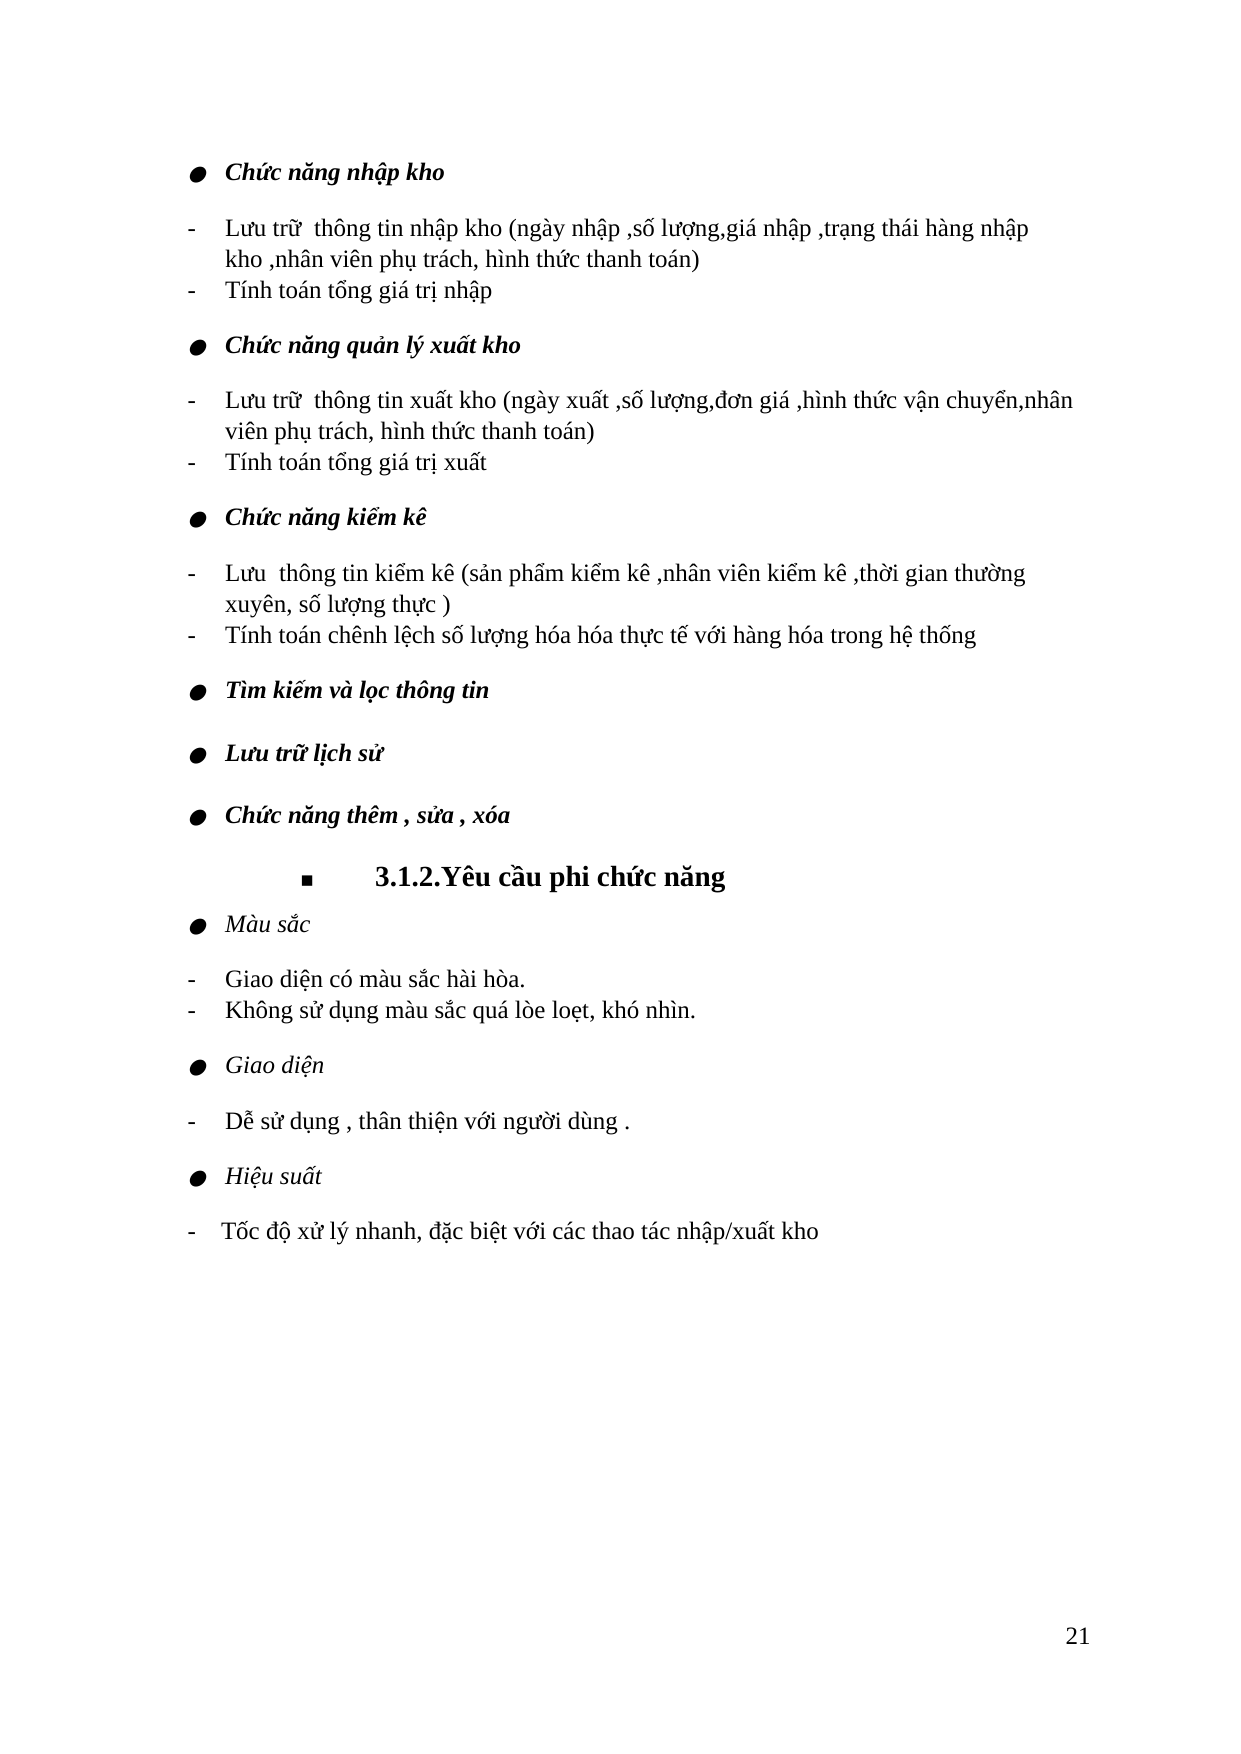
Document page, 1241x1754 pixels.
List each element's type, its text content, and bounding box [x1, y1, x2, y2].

list Tìm kiếm và lọc thông tin [187, 667, 1090, 710]
list Dễ sử dụng , thân thiện với người dùng . [187, 1106, 1090, 1134]
list Giao diện có màu sắc hài hòa. [187, 964, 1090, 993]
list Tính toán tổng giá trị xuất [187, 447, 1090, 476]
text - Tốc độ xử lý nhanh, đặc biệt với các thao tác nhập/xuất kho [187, 1216, 1090, 1245]
list Lưu trữ thông tin nhập kho (ngày nhập ,số lượng,giá nhập ,trạng thái hàng nhập kho ,nhân viên phụ trách, hình thức thanh toán) [187, 213, 1090, 272]
list Chức năng kiểm kê [187, 495, 1090, 538]
list Chức năng nhập kho [187, 150, 1090, 193]
subtitle 3.1.2.Yêu cầu phi chức năng [225, 856, 1090, 898]
list Không sử dụng màu sắc quá lòe loẹt, khó nhìn. [187, 995, 1090, 1024]
list Màu sắc [187, 902, 1090, 944]
list Lưu thông tin kiểm kê (sản phẩm kiểm kê ,nhân viên kiểm kê ,thời gian thường xuyên, số lượng thực ) [187, 558, 1090, 617]
list Tính toán tổng giá trị nhập [187, 275, 1090, 303]
list Chức năng quản lý xuất kho [187, 322, 1090, 365]
list Hiệu suất [187, 1153, 1090, 1196]
list Tính toán chênh lệch số lượng hóa hóa thực tế với hàng hóa trong hệ thống [187, 620, 1090, 648]
list Lưu trữ thông tin xuất kho (ngày xuất ,số lượng,đơn giá ,hình thức vận chuyển,nhân viên phụ trách, hình thức thanh toán) [187, 385, 1090, 445]
list Chức năng thêm , sửa , xóa [187, 793, 1090, 836]
list Giao diện [187, 1043, 1090, 1086]
list Lưu trữ lịch sử [187, 730, 1090, 773]
